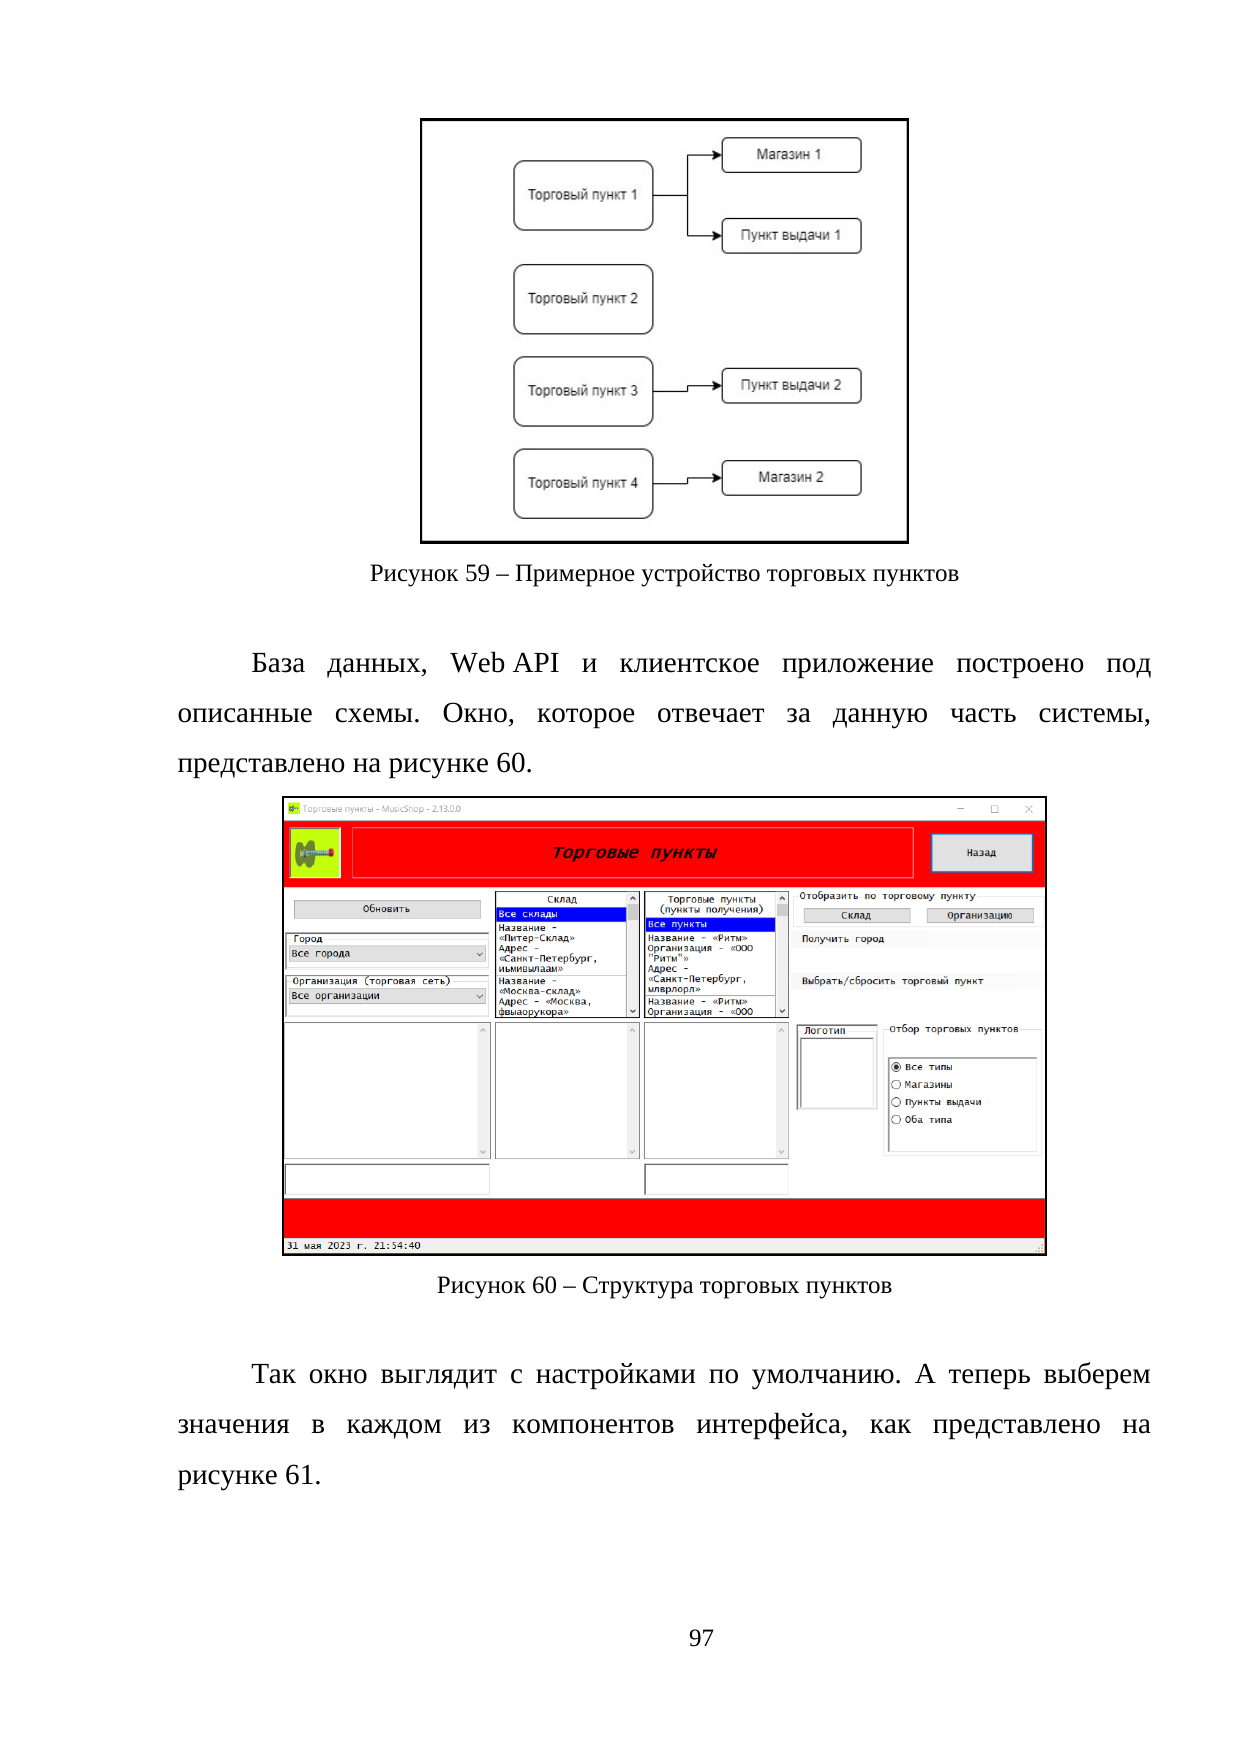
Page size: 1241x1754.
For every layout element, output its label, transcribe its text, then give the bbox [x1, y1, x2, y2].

text Рисунок 60 – Структура торговых пунктов [177, 1270, 1152, 1299]
picture [422, 120, 907, 542]
text Рисунок 59 – Примерное устройство торговых пунктов [177, 558, 1152, 587]
text База данных, Web API и клиентское приложение построено под описанные схемы. Окно, которое отвечает за данную часть системы, представлено на рисунке 60. [177, 645, 1152, 779]
text Так окно выглядит с настройками по умолчанию. А теперь выберем значения в каждом из компонентов интерфейса, как представлено на рисунке 61. [177, 1356, 1152, 1491]
